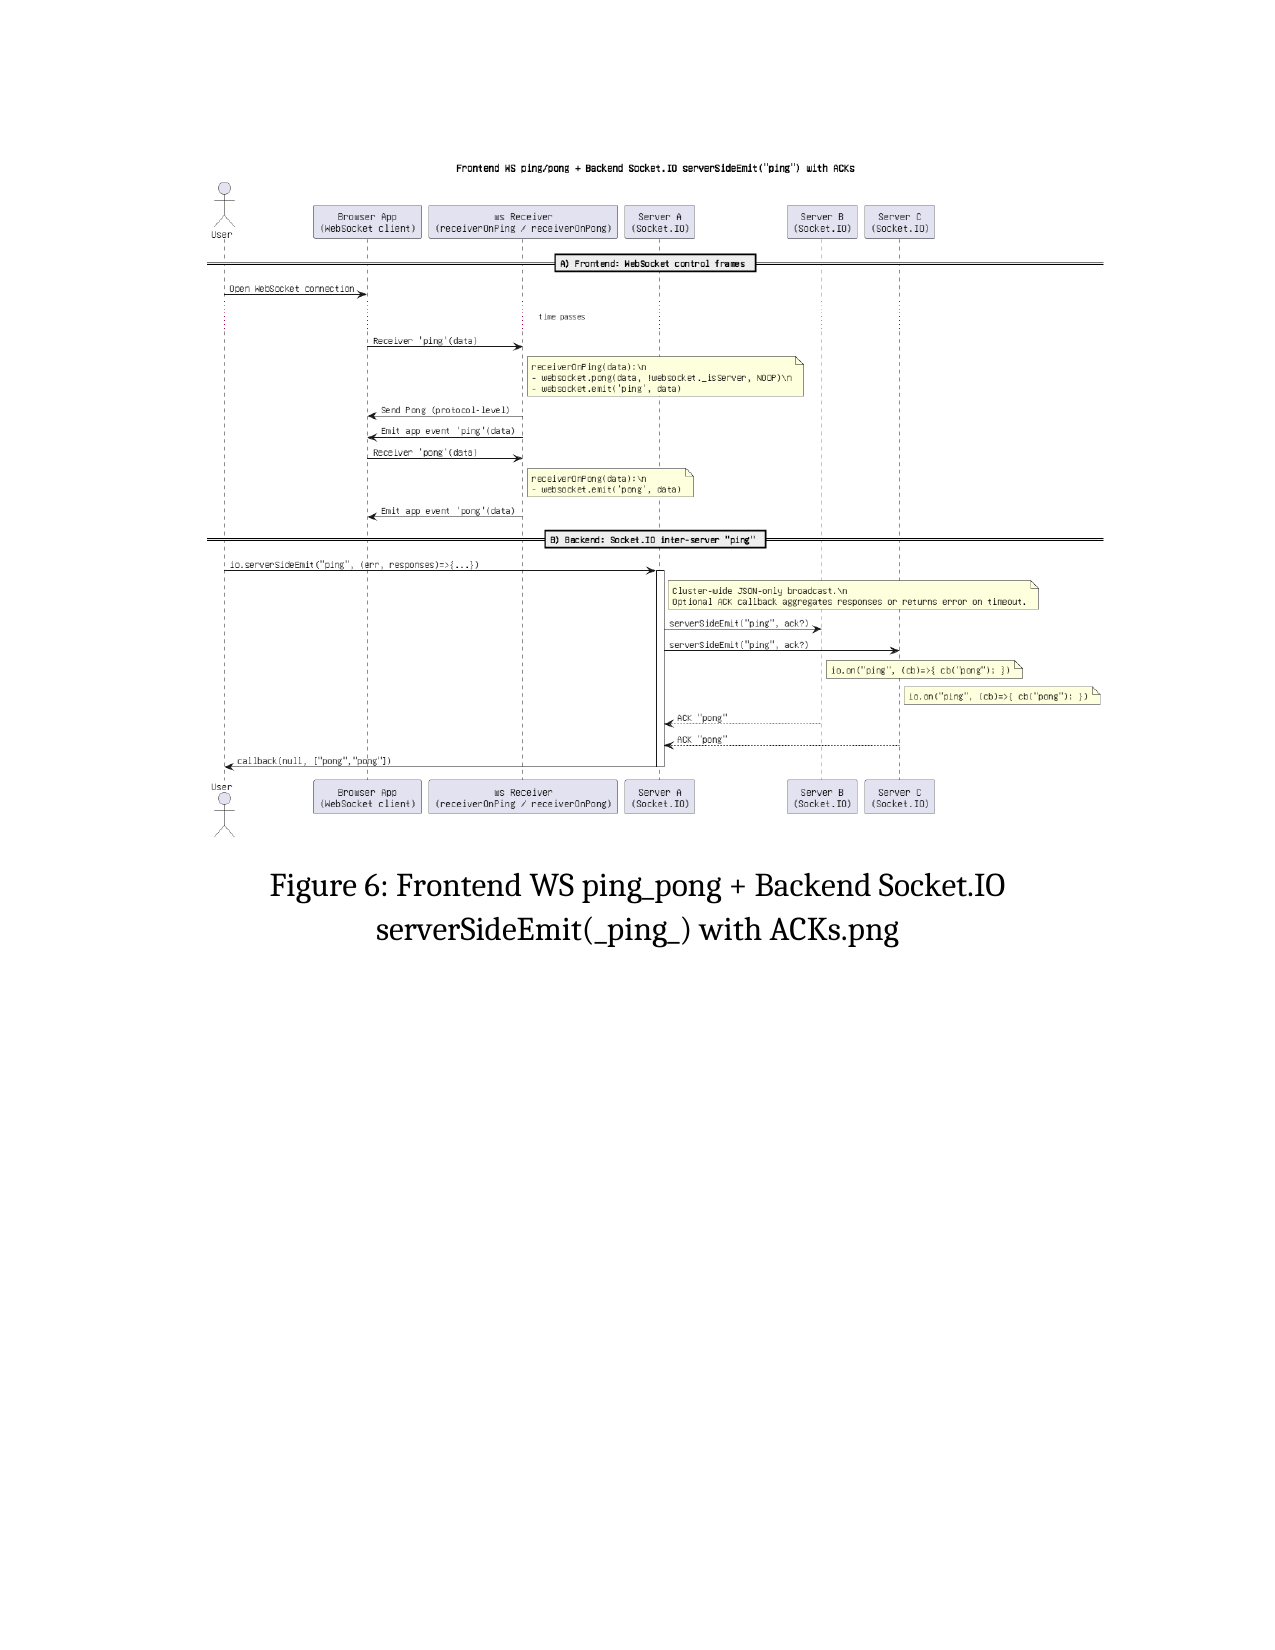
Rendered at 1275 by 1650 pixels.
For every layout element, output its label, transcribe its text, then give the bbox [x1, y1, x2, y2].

text Figure 6: Frontend WS ping_pong + Backend Socket.IO serverSideEmit(_ping_) with ACKs.png [187, 866, 1087, 948]
picture [206, 150, 1107, 840]
